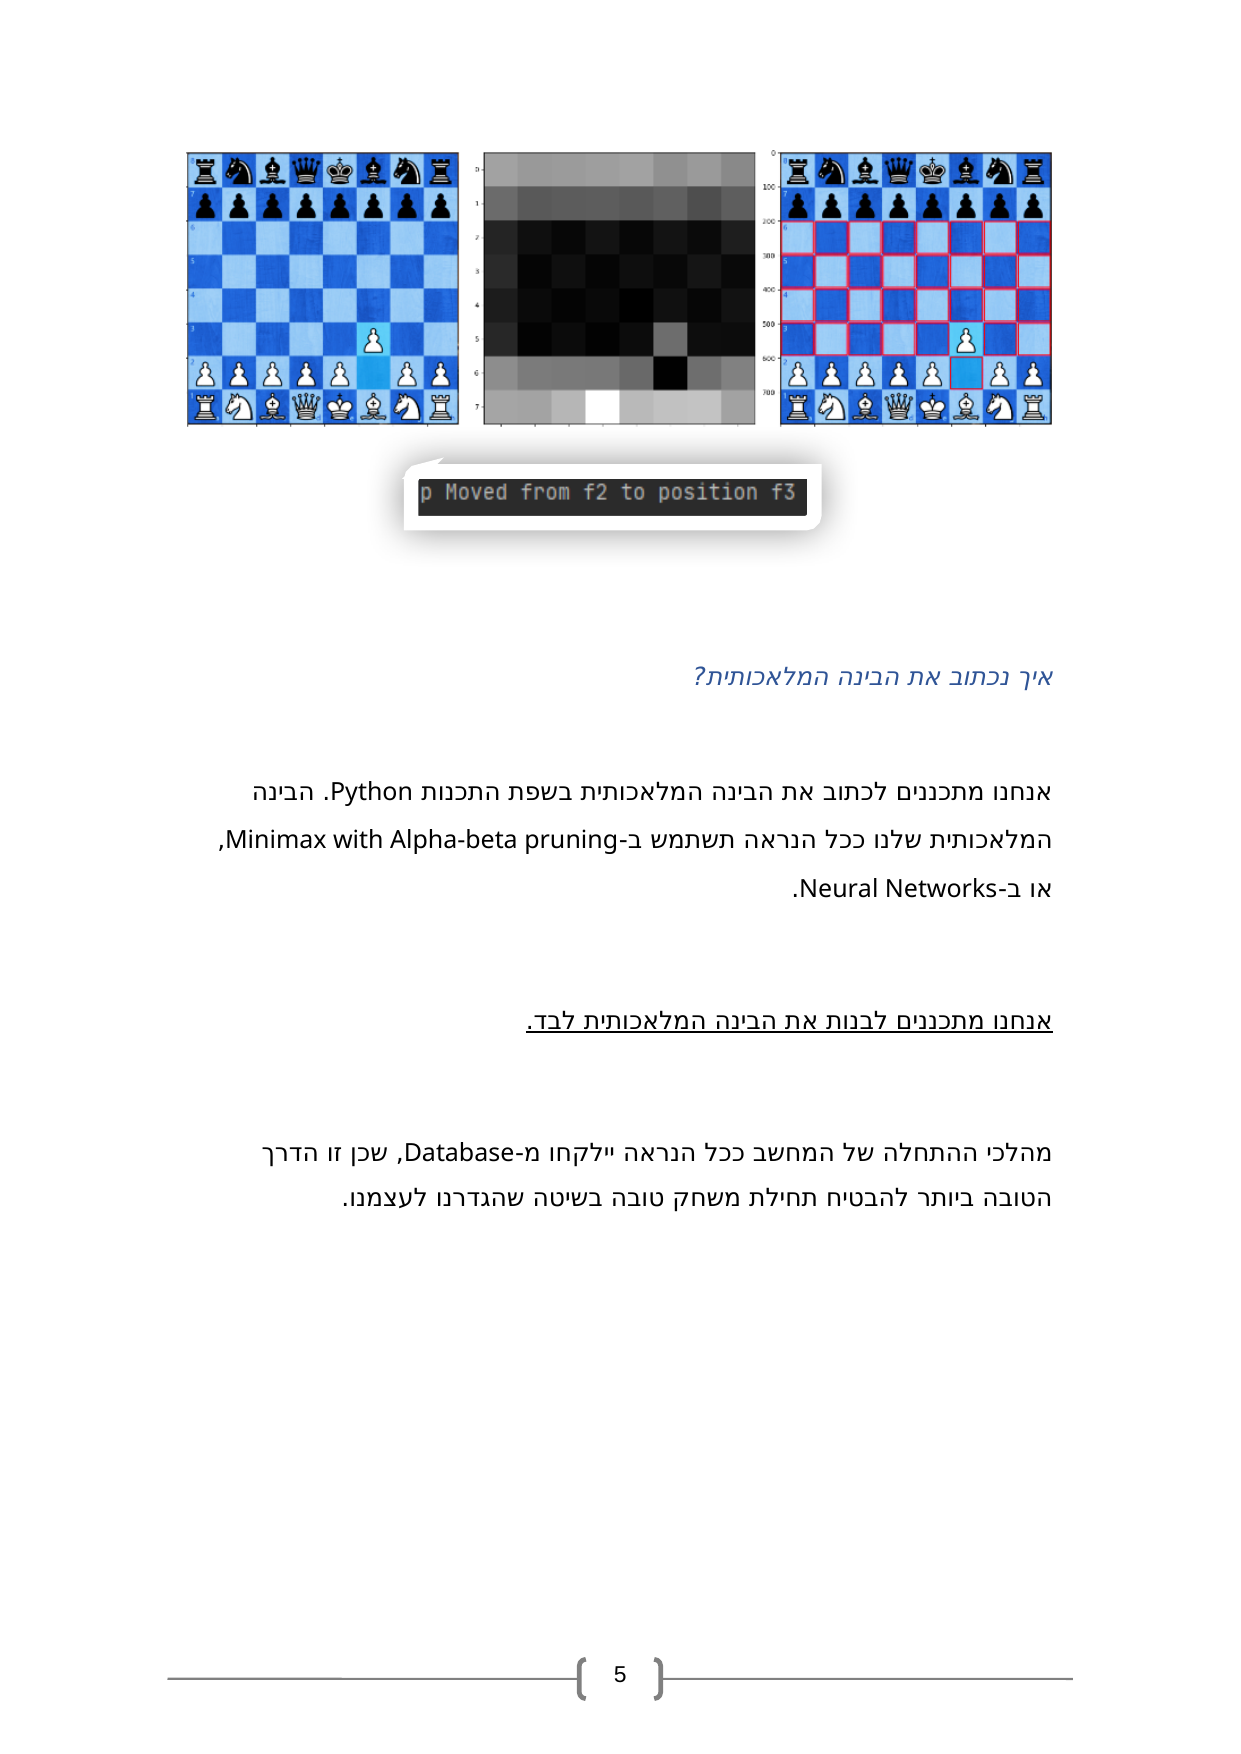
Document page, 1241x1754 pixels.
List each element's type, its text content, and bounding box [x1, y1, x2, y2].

text אנחנו מתכננים לבנות את הבינה המלאכותית לבד. [187, 1006, 1053, 1035]
picture [186, 149, 1053, 428]
picture [419, 479, 807, 515]
text מהלכי ההתחלה של המחשב ככל הנראה יילקחו מ-Database, שכן זו הדרך הטובה ביותר להבטיח תחילת משחק טובה בשיטה שהגדרנו לעצמנו. [187, 1134, 1053, 1212]
subtitle איך נכתוב את הבינה המלאכותית? [187, 662, 1053, 691]
text אנחנו מתכננים לכתוב את הבינה המלאכותית בשפת התכנות Python. הבינה המלאכותית שלנו ככל הנראה תשתמש ב-Minimax with Alpha-beta pruning, או ב-Neural Networks. [187, 773, 1053, 905]
